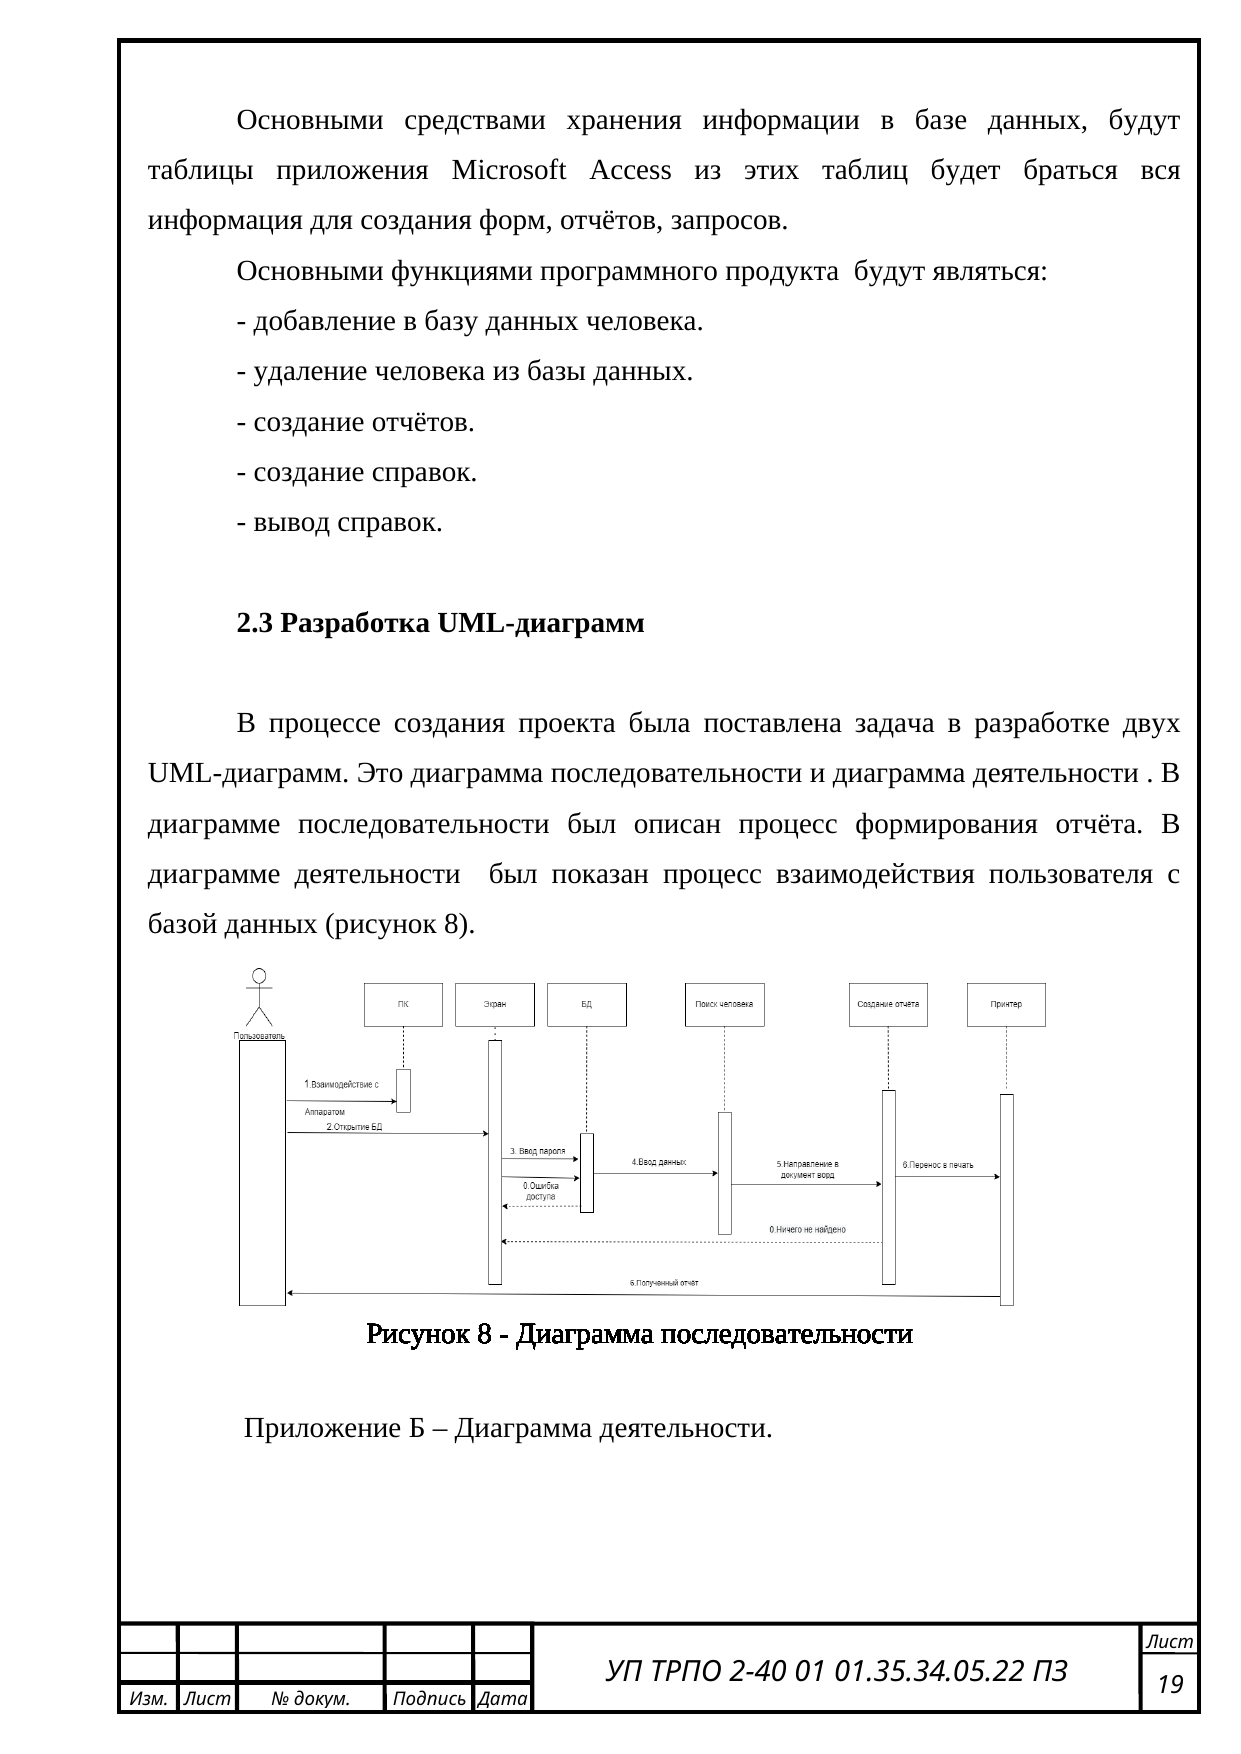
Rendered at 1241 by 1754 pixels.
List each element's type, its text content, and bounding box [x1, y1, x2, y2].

text - вывод справок. [148, 504, 1181, 538]
subtitle 2.3 Разработка UML-диаграмм [236, 605, 1181, 638]
text Приложение Б – Диаграмма деятельности. [148, 1410, 1181, 1443]
text Основными функциями программного продукта будут являться: [148, 253, 1181, 286]
text Основными средствами хранения информации в базе данных, будут таблицы приложения Microsoft Access из этих таблиц будет браться вся информация для создания форм, отчётов, запросов. [148, 102, 1181, 236]
text - создание справок. [148, 454, 1181, 488]
picture [233, 968, 1046, 1306]
text - создание отчётов. [148, 404, 1181, 437]
text - удаление человека из базы данных. [148, 353, 1181, 387]
text В процессе создания проекта была поставлена задача в разработке двух UML-диаграмм. Это диаграмма последовательности и диаграмма деятельности . В диаграмме последовательности был описан процесс формирования отчёта. В диаграмме деятельности был показан процесс взаимодействия пользователя с базой данных (рисунок 8). [148, 705, 1181, 940]
text - добавление в базу данных человека. [148, 303, 1181, 337]
